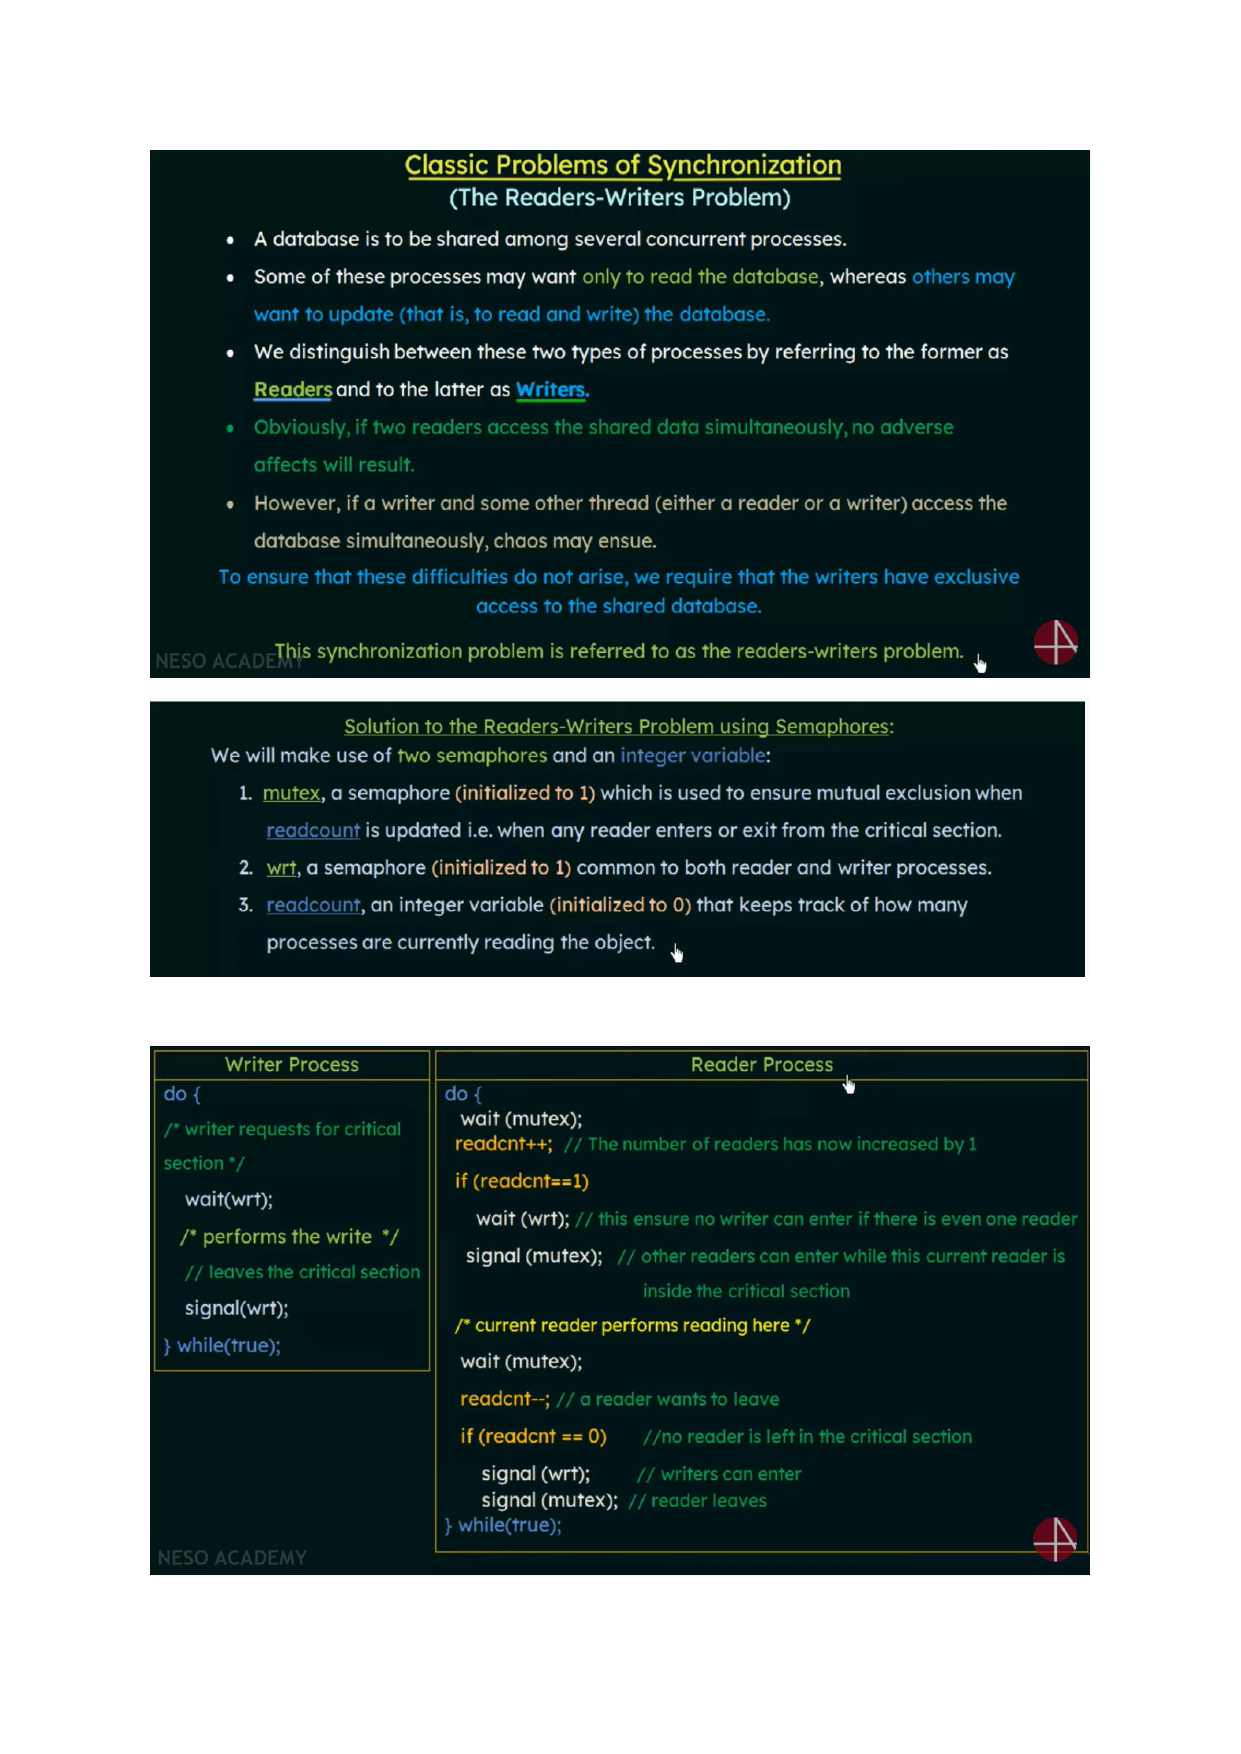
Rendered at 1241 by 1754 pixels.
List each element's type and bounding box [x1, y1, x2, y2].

picture [150, 698, 1091, 977]
picture [150, 1042, 1091, 1576]
picture [150, 150, 1091, 680]
